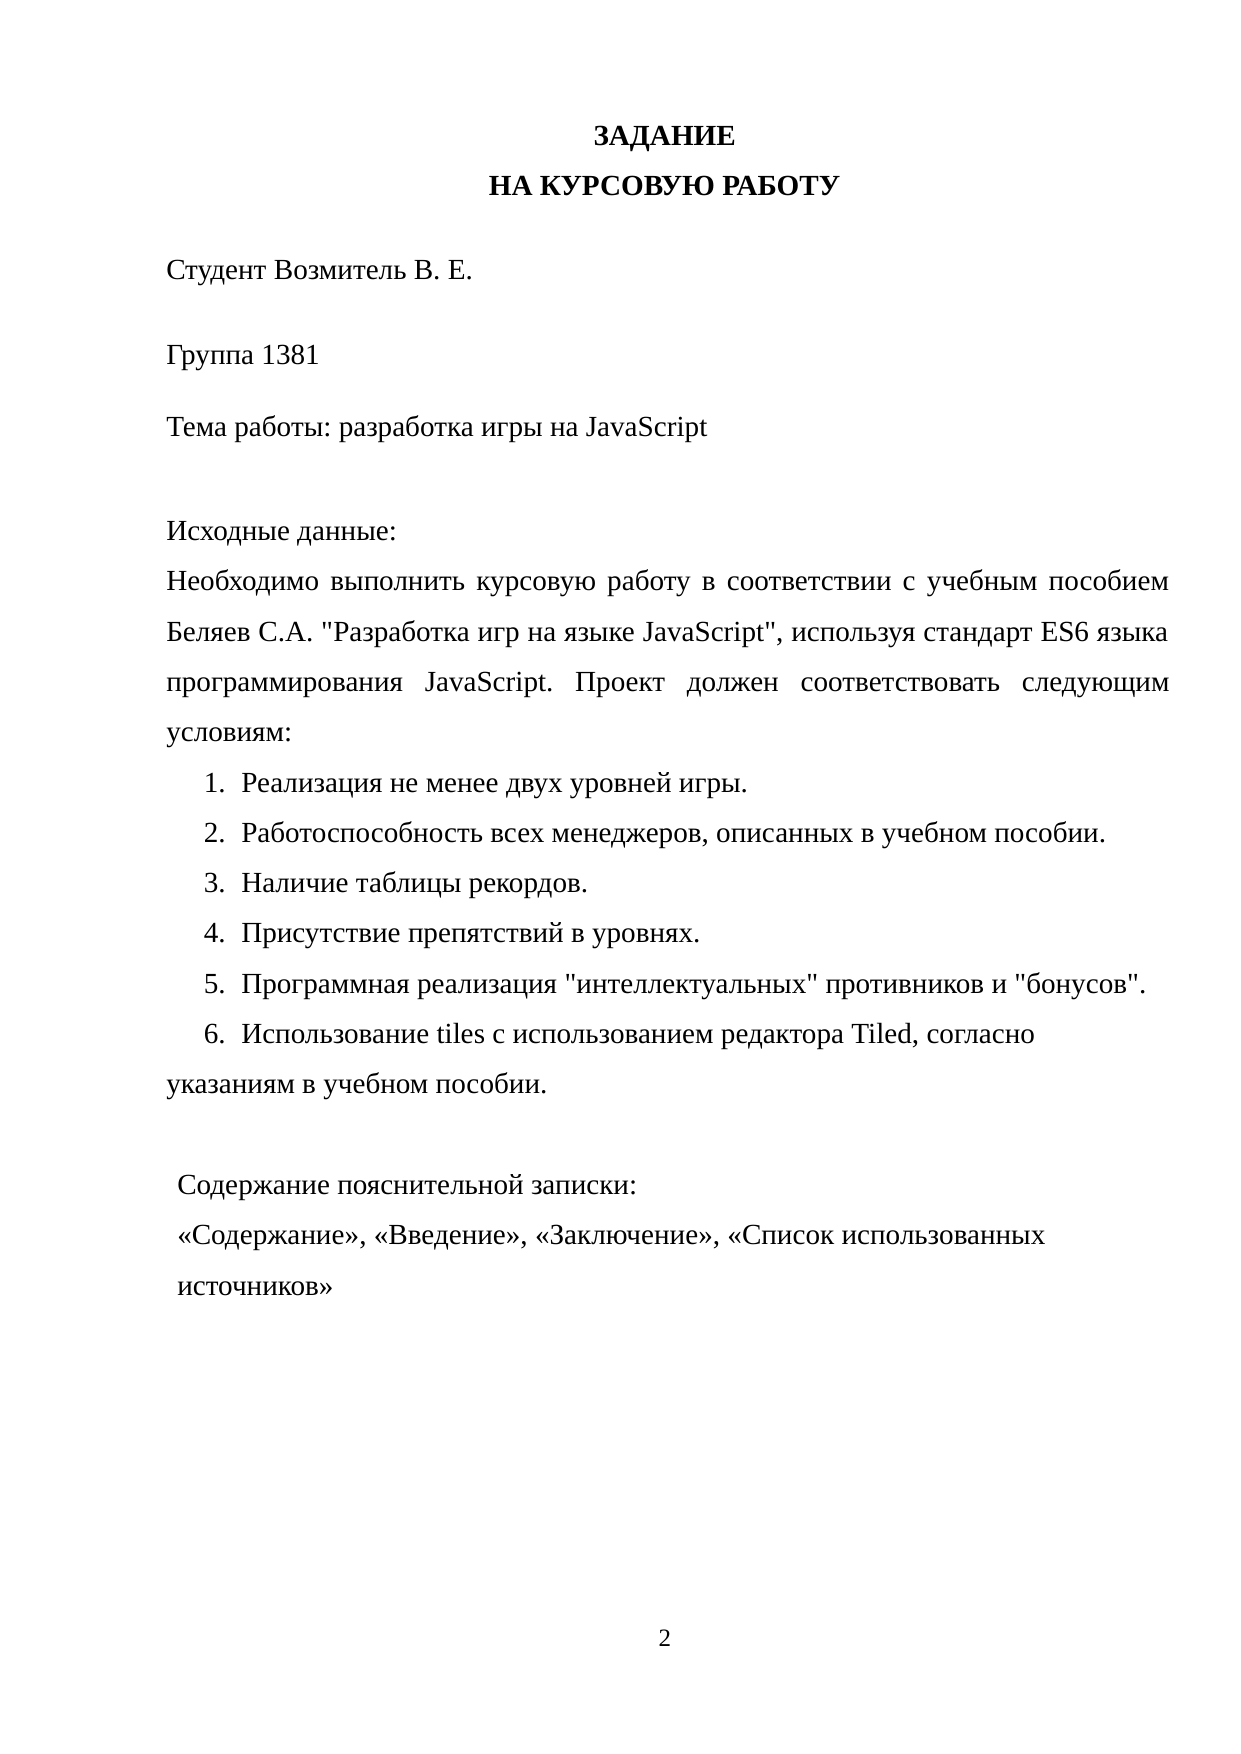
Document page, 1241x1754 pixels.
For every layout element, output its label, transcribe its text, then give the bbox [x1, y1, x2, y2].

text НА КУРСОВУЮ РАБОТУ [177, 168, 1152, 202]
table_header Студент Возмитель В. Е. [155, 252, 1181, 337]
text ЗАДАНИЕ [177, 118, 1152, 152]
table_cell Исходные данные: Необходимо выполнить курсовую работу в соответствии с учебным пособием Беляев С.А. "Разработка игр на языке JavaScript", используя стандарт ES6 языка программирования JavaScript. Проект должен соответствовать следующим условиям: Реализация не менее двух уровней игры. Работоспособность всех менеджеров, описанных в учебном пособии. Наличие таблицы рекордов. Присутствие препятствий в уровнях. Программная реализация "интеллектуальных" противников и "бонусов". Использование tiles с использованием редактора Tiled, согласно указаниям в учебном пособии. [155, 513, 1181, 1167]
table_cell Тема работы: разработка игры на JavaScript [155, 409, 1181, 513]
table_cell Группа 1381 [155, 338, 1181, 409]
table_cell Содержание пояснительной записки: «Содержание», «Введение», «Заключение», «Список использованных источников» [166, 1167, 1192, 1378]
